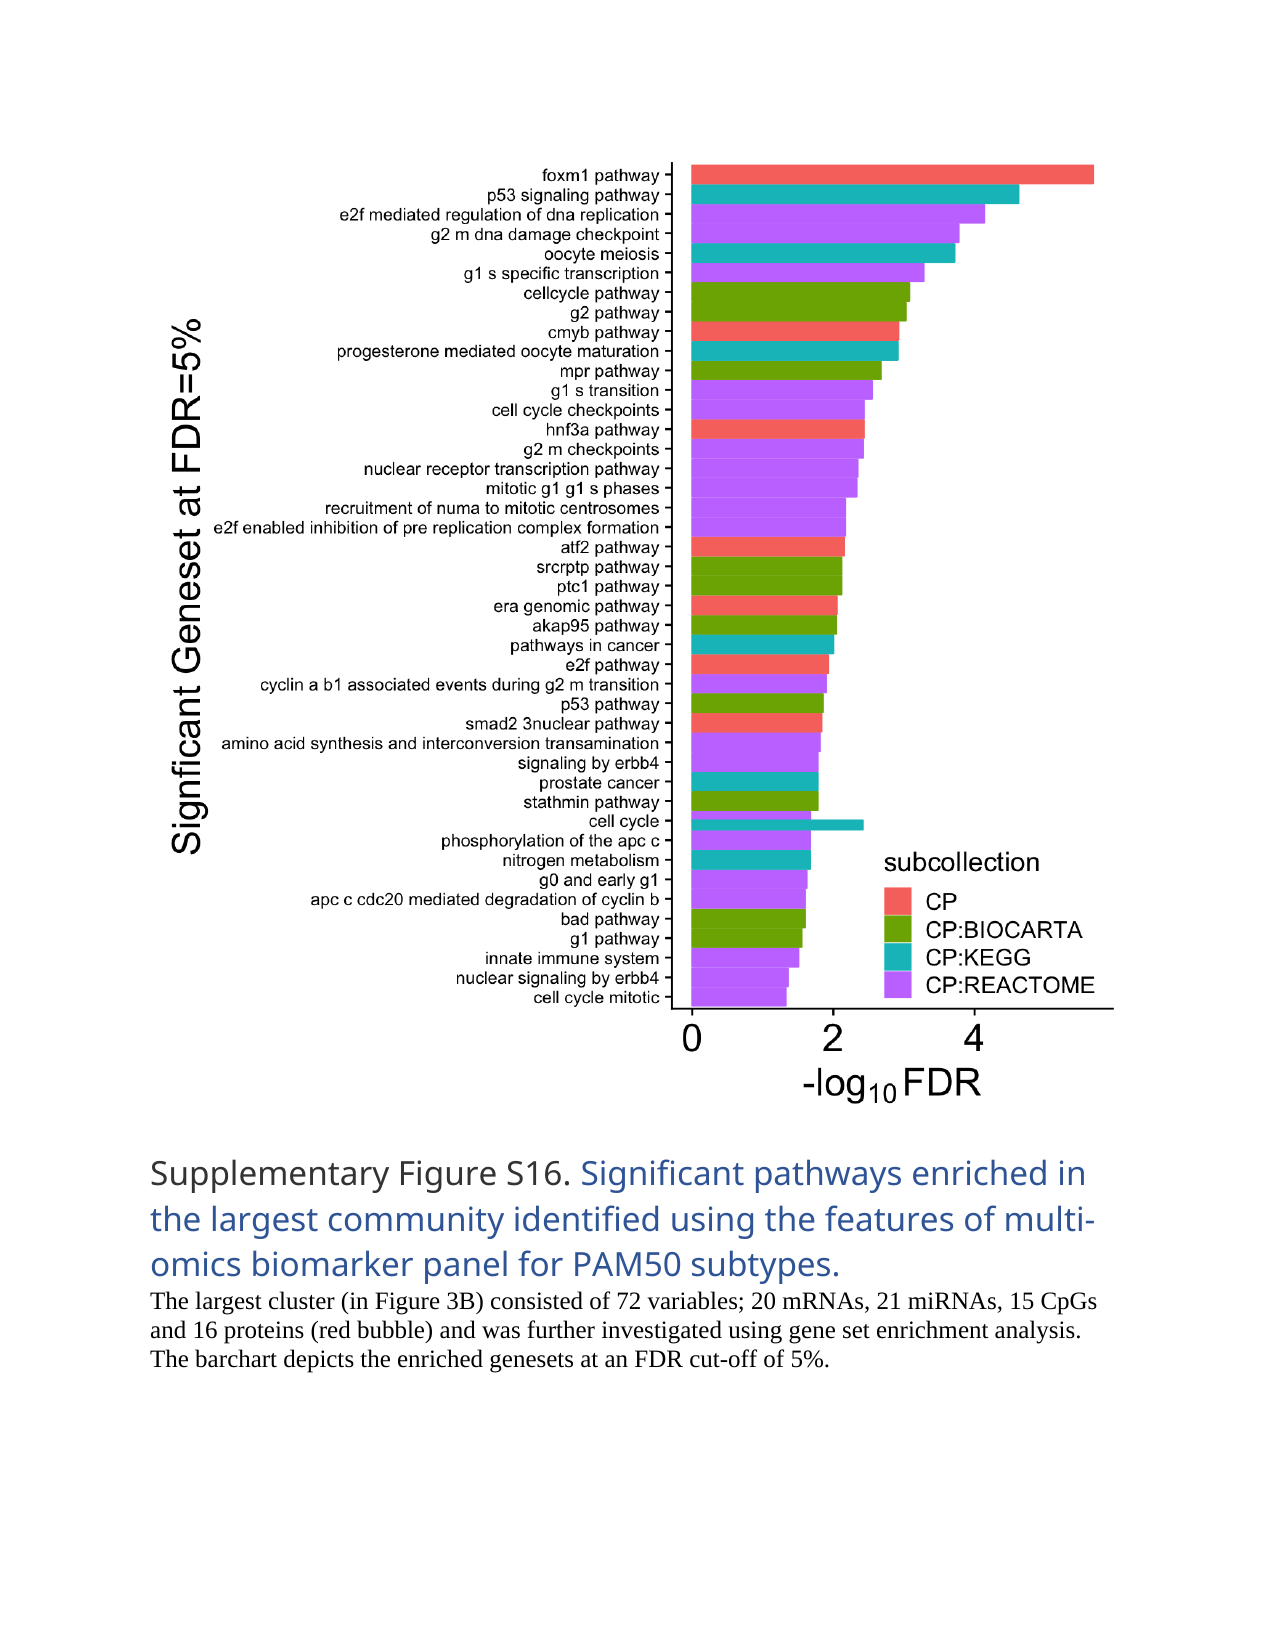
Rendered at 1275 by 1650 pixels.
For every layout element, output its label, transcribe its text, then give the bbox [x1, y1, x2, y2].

text The largest cluster (in Figure 3B) consisted of 72 variables; 20 mRNAs, 21 miRNAs, 15 CpGs and 16 proteins (red bubble) and was further investigated using gene set enrichment analysis. The barchart depicts the enriched genesets at an FDR cut-off of 5%. [150, 1286, 1125, 1372]
picture [150, 150, 1125, 1125]
subtitle Supplementary Figure S16. Significant pathways enriched in the largest community identified using the features of multi-omics biomarker panel for PAM50 subtypes. [150, 1150, 1125, 1286]
